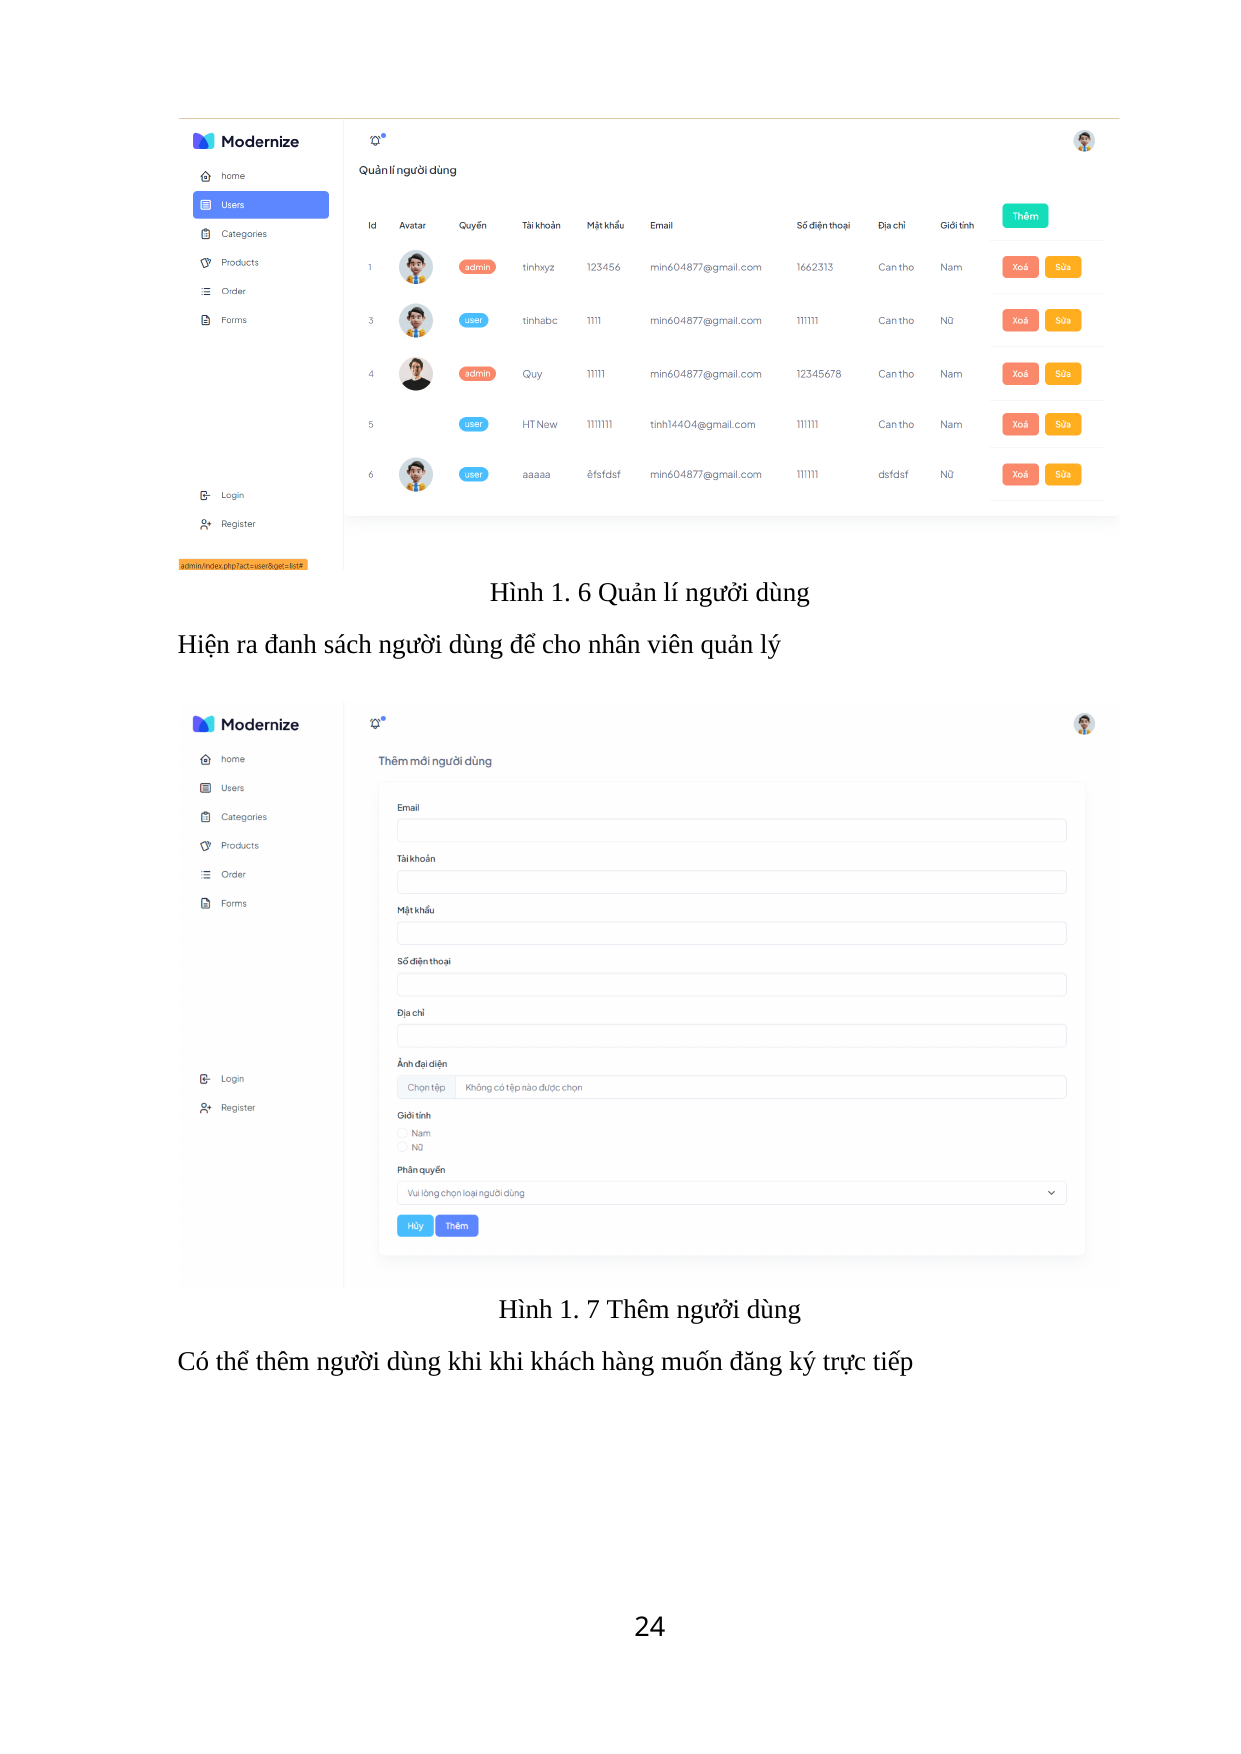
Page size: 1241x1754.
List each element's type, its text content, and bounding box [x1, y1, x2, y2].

text Hiện ra đanh sách người dùng để cho nhân viên quản lý [177, 628, 1122, 659]
text Hình 1. 7 Thêm ngưởi dùng [177, 1293, 1122, 1324]
text Hình 1. 6 Quản lí ngưởi dùng [177, 576, 1122, 607]
picture [178, 702, 1120, 1288]
text Có thể thêm người dùng khi khi khách hàng muốn đăng ký trực tiếp [177, 1345, 1122, 1376]
picture [178, 118, 1120, 570]
